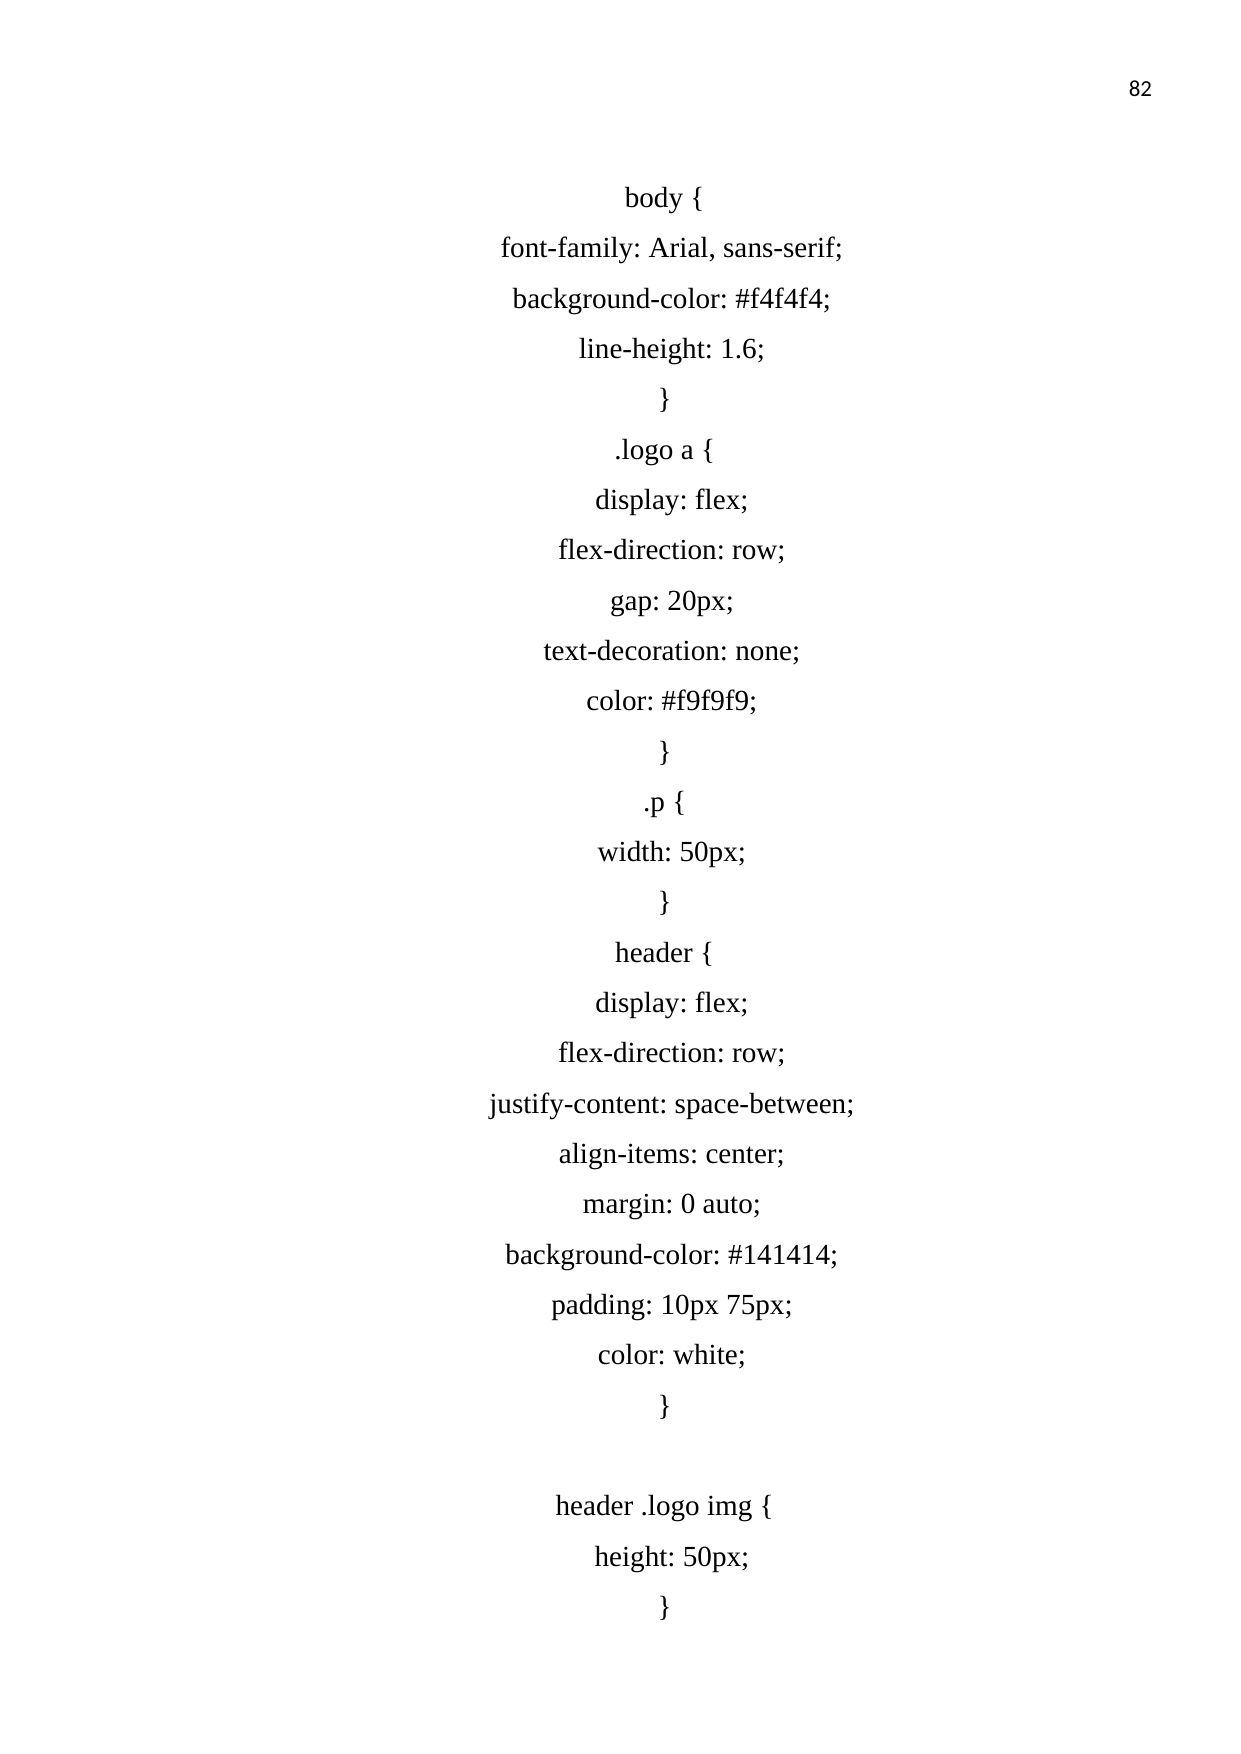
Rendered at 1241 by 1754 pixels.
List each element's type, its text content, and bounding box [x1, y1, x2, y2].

text gap: 20px; [177, 583, 1152, 616]
text justify-content: space-between; [177, 1086, 1152, 1119]
text line-height: 1.6; [177, 331, 1152, 365]
text } [177, 884, 1152, 918]
text display: flex; [177, 482, 1152, 516]
text header .logo img { [177, 1488, 1152, 1522]
text } [177, 1388, 1152, 1421]
text .logo a { [177, 432, 1152, 465]
text align-items: center; [177, 1136, 1152, 1170]
text body { [177, 180, 1152, 214]
text text-decoration: none; [177, 633, 1152, 667]
text .p { [177, 784, 1152, 817]
text display: flex; [177, 985, 1152, 1019]
text } [177, 734, 1152, 767]
text background-color: #f4f4f4; [177, 281, 1152, 314]
text width: 50px; [177, 834, 1152, 868]
text color: #f9f9f9; [177, 683, 1152, 717]
text } [177, 381, 1152, 415]
text margin: 0 auto; [177, 1186, 1152, 1220]
text background-color: #141414; [177, 1237, 1152, 1270]
text flex-direction: row; [177, 1036, 1152, 1069]
text header { [177, 935, 1152, 968]
text color: white; [177, 1337, 1152, 1371]
text flex-direction: row; [177, 532, 1152, 566]
text } [177, 1589, 1152, 1622]
text height: 50px; [177, 1539, 1152, 1572]
text font-family: Arial, sans-serif; [177, 231, 1152, 264]
text padding: 10px 75px; [177, 1287, 1152, 1321]
